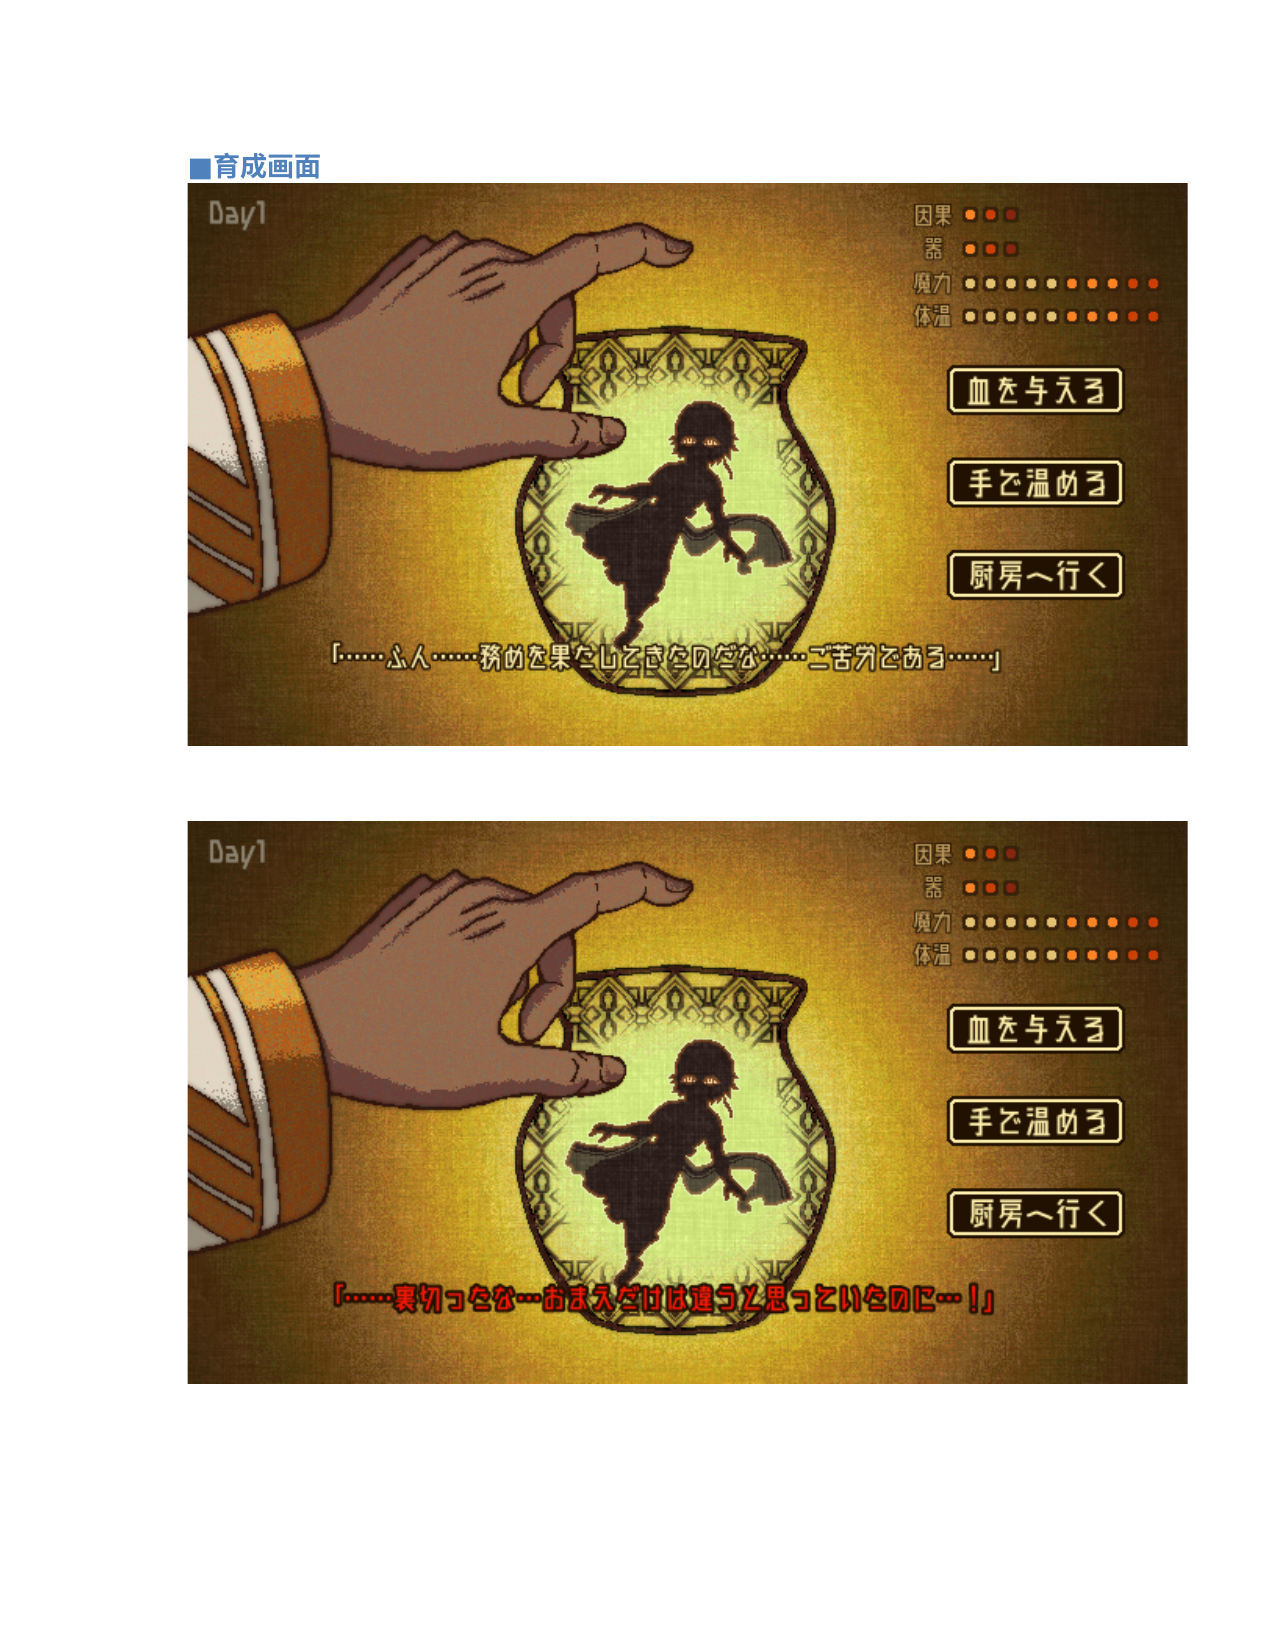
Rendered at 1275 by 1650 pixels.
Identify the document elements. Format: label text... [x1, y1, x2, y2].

subtitle ■育成画面 [187, 150, 1087, 183]
picture [187, 821, 1188, 1384]
picture [187, 183, 1188, 746]
